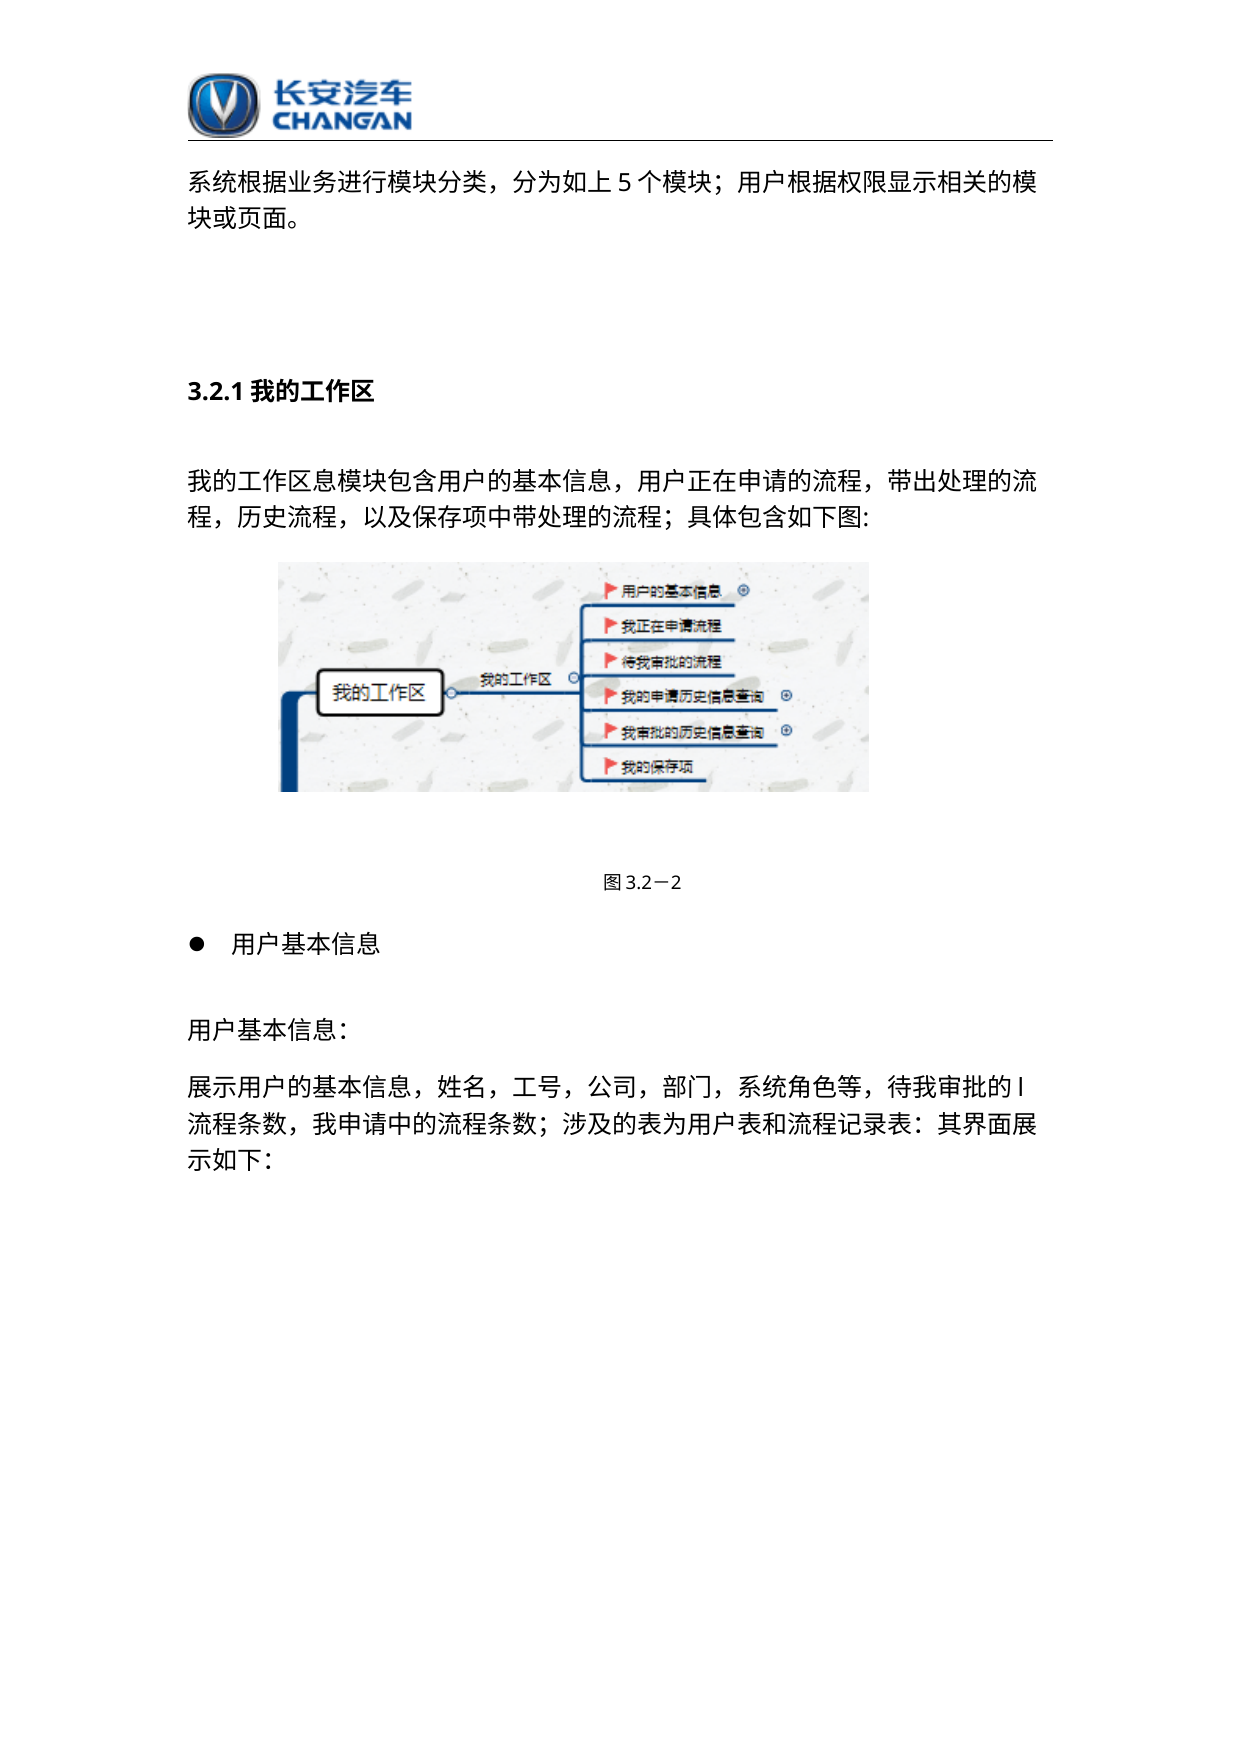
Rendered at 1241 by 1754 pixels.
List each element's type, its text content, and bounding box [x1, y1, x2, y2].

picture [187, 73, 432, 138]
subtitle 用户基本信息 [187, 924, 1053, 960]
text 用户基本信息： [187, 1011, 1053, 1047]
text 展示用户的基本信息，姓名，工号，公司，部门，系统角色等，待我审批的l流程条数，我申请中的流程条数；涉及的表为用户表和流程记录表：其界面展示如下： [187, 1068, 1053, 1177]
list 图3.2－2 [231, 868, 1053, 895]
text 我的工作区息模块包含用户的基本信息，用户正在申请的流程，带出处理的流程，历史流程，以及保存项中带处理的流程；具体包含如下图: [187, 461, 1053, 534]
text 系统根据业务进行模块分类，分为如上5个模块；用户根据权限显示相关的模块或页面。 [187, 162, 1053, 235]
subtitle 3.2.1我的工作区 [187, 372, 1053, 408]
picture [278, 562, 869, 792]
